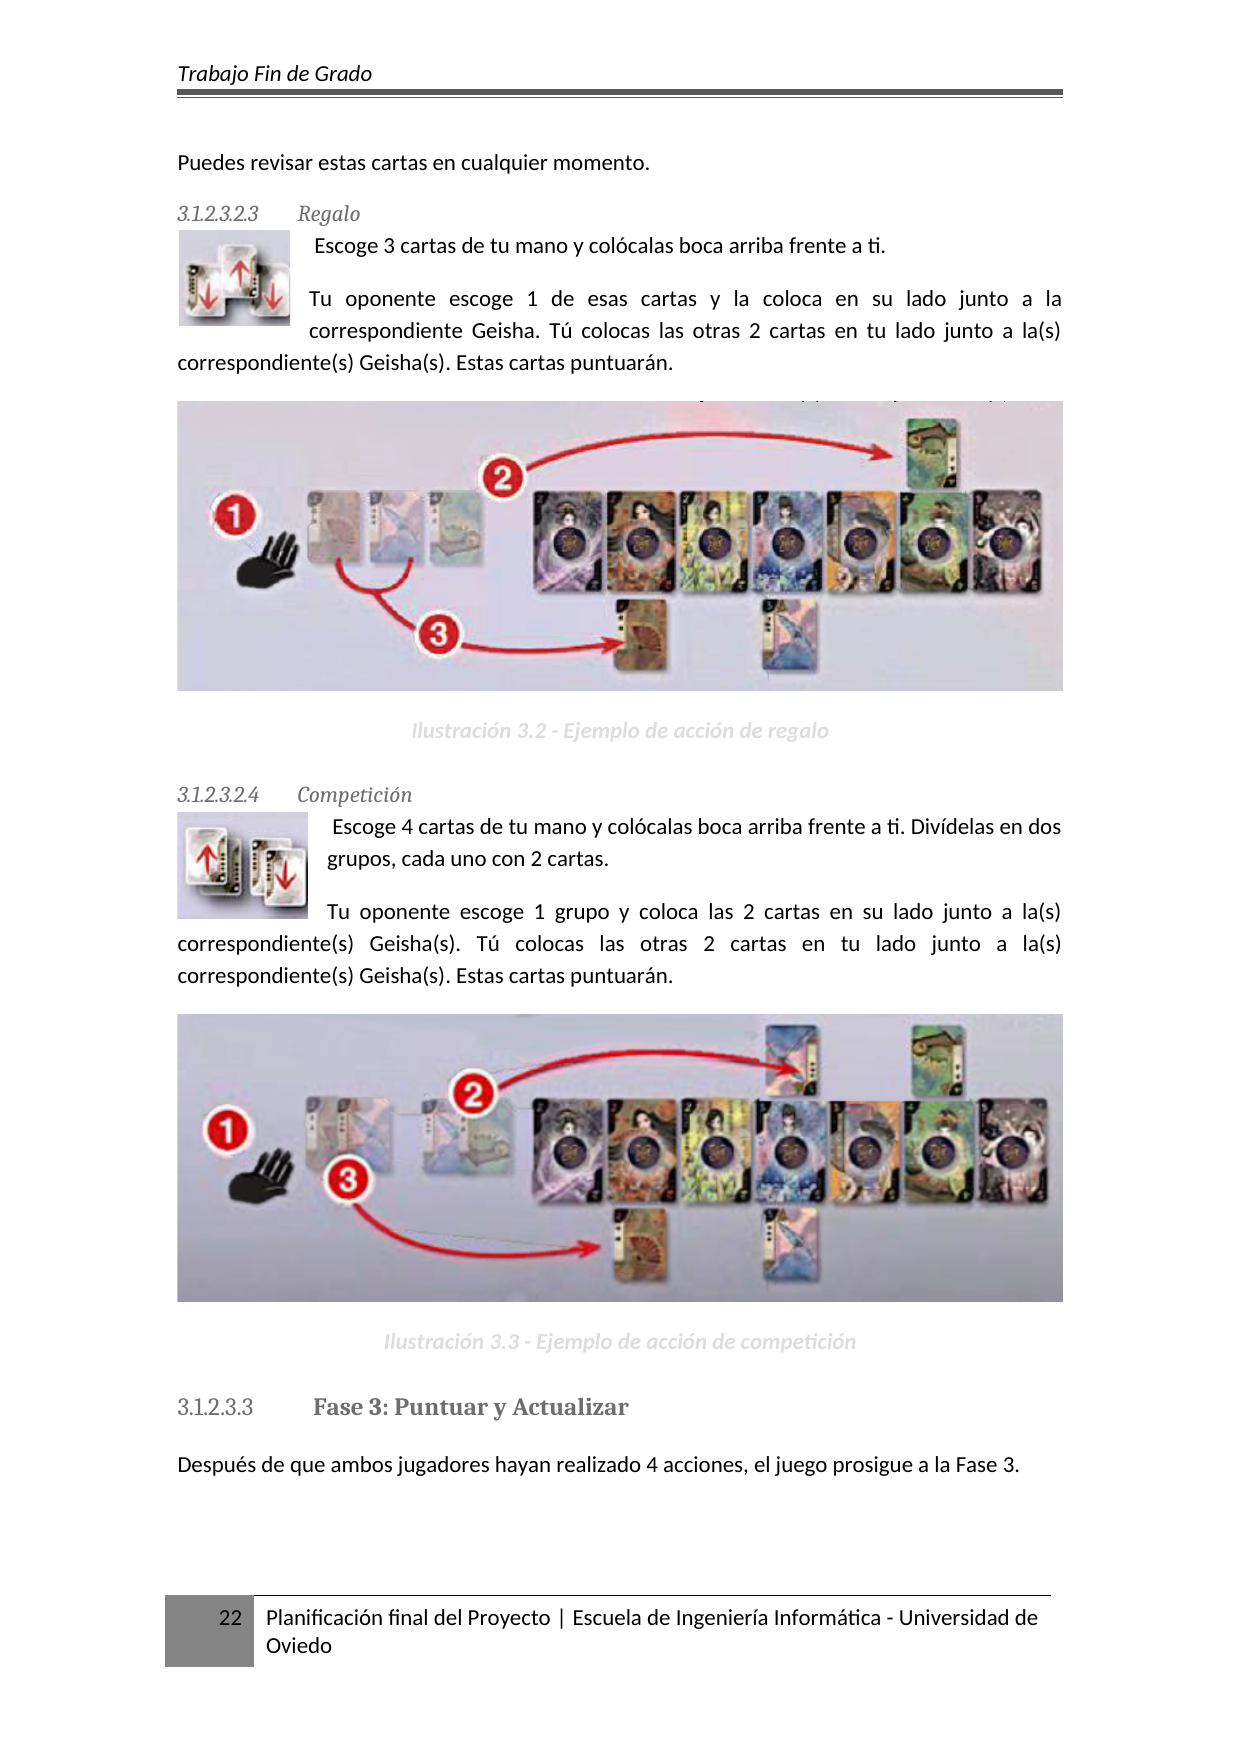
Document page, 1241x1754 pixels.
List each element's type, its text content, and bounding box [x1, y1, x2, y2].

text Puedes revisar estas cartas en cualquier momento. [177, 148, 1063, 176]
subtitle Competición [177, 782, 1063, 808]
picture [177, 230, 290, 325]
picture [177, 1014, 1063, 1302]
subtitle Fase 3: Puntuar y Actualizar [177, 1392, 1063, 1421]
text Ilustración 3.2 - Ejemplo de acción de regalo [177, 716, 1063, 744]
picture [177, 812, 308, 919]
text Ilustración 3.3 - Ejemplo de acción de competición [177, 1327, 1063, 1355]
subtitle Regalo [177, 201, 1063, 227]
text Después de que ambos jugadores hayan realizado 4 acciones, el juego prosigue a la Fase 3. [177, 1451, 1063, 1478]
text Tu oponente escoge 1 grupo y coloca las 2 cartas en su lado junto a la(s) correspondiente(s) Geisha(s). Tú colocas las otras 2 cartas en tu lado junto a la(s) correspondiente(s) Geisha(s). Estas cartas puntuarán. [177, 897, 1063, 989]
picture [177, 401, 1063, 691]
text Escoge 3 cartas de tu mano y colócalas boca arriba frente a ti. [290, 231, 1063, 259]
text Tu oponente escoge 1 de esas cartas y la coloca en su lado junto a la correspondiente Geisha. Tú colocas las otras 2 cartas en tu lado junto a la(s) correspondiente(s) Geisha(s). Estas cartas puntuarán. [177, 284, 1063, 376]
text Escoge 4 cartas de tu mano y colócalas boca arriba frente a ti. Divídelas en dos grupos, cada uno con 2 cartas. [308, 812, 1063, 872]
